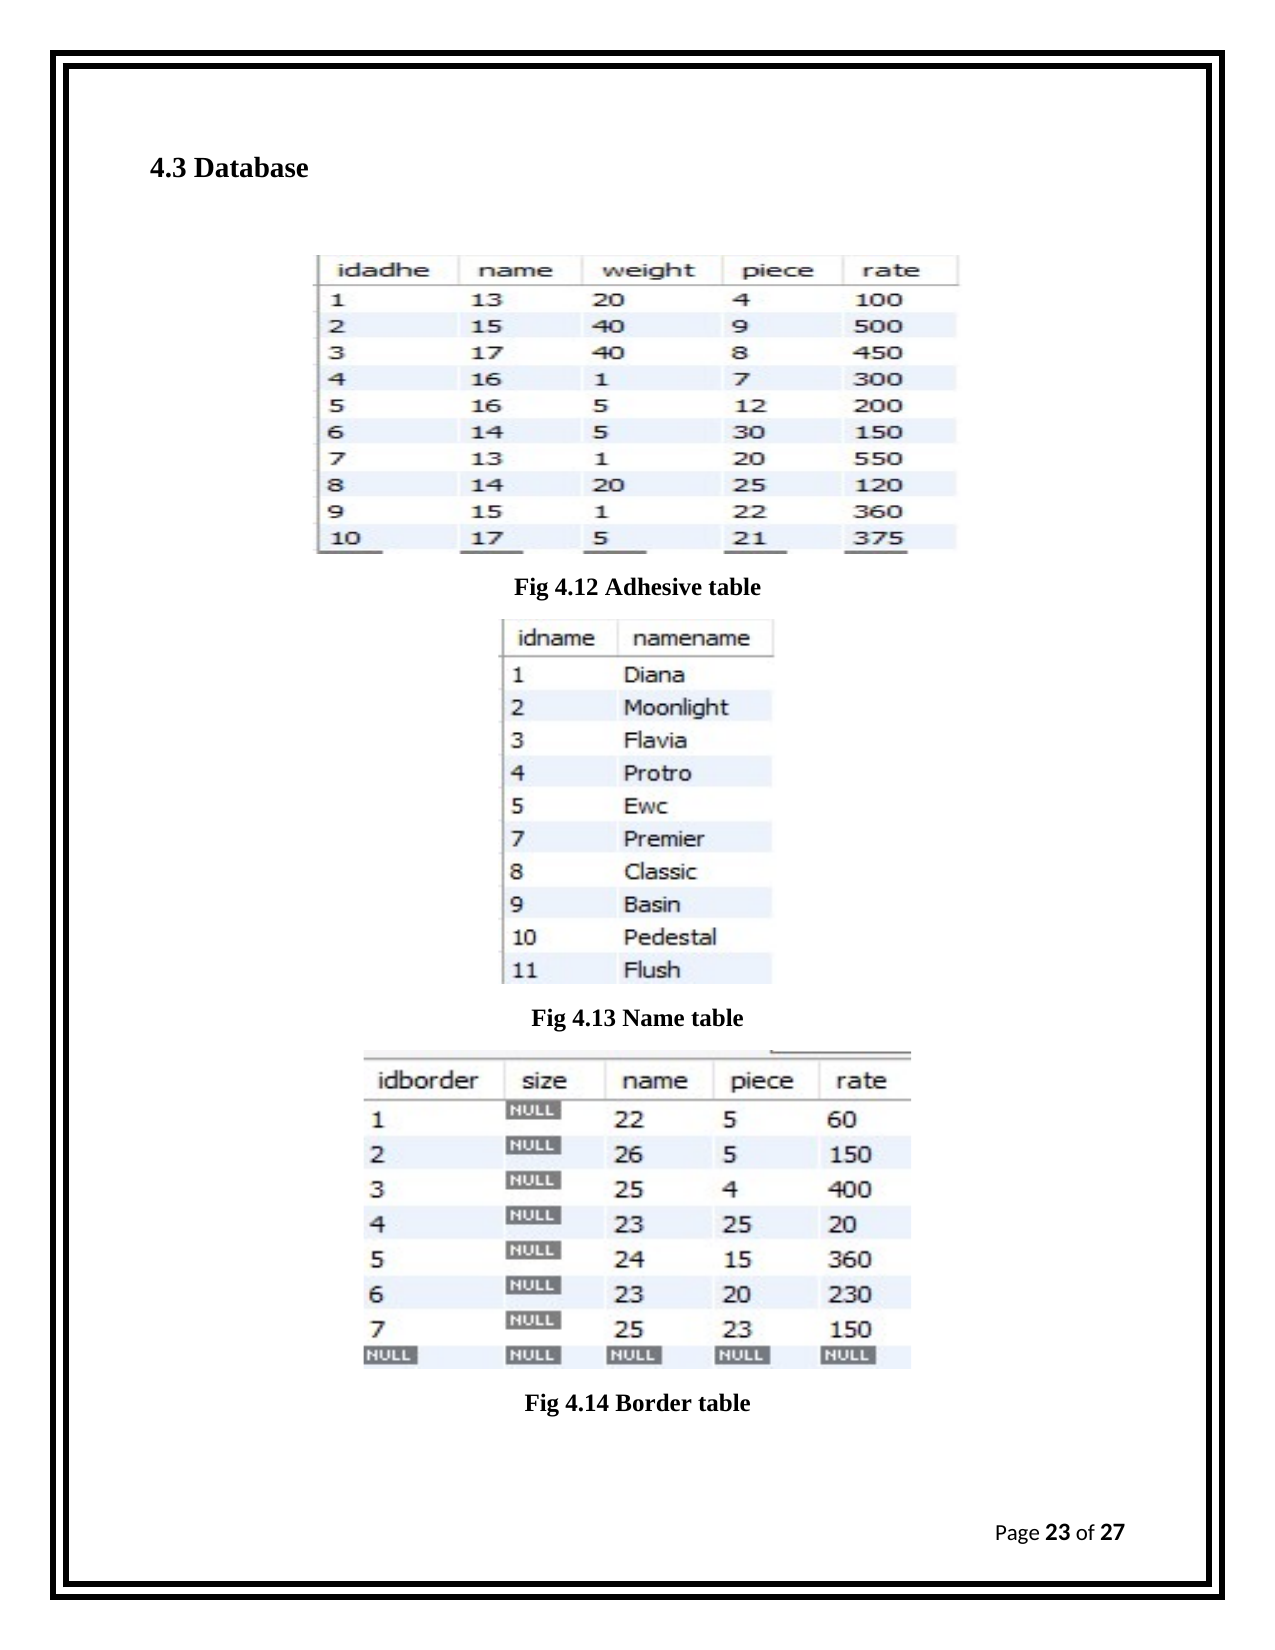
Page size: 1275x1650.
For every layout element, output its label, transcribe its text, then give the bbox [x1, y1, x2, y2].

text Fig 4.14 Border table [150, 1388, 1125, 1416]
text 4.3 Database [150, 150, 1125, 183]
text Fig 4.12 Adhesive table [150, 572, 1125, 601]
picture [312, 255, 963, 554]
picture [498, 619, 777, 984]
picture [363, 1050, 912, 1369]
text Fig 4.13 Name table [150, 1003, 1125, 1032]
